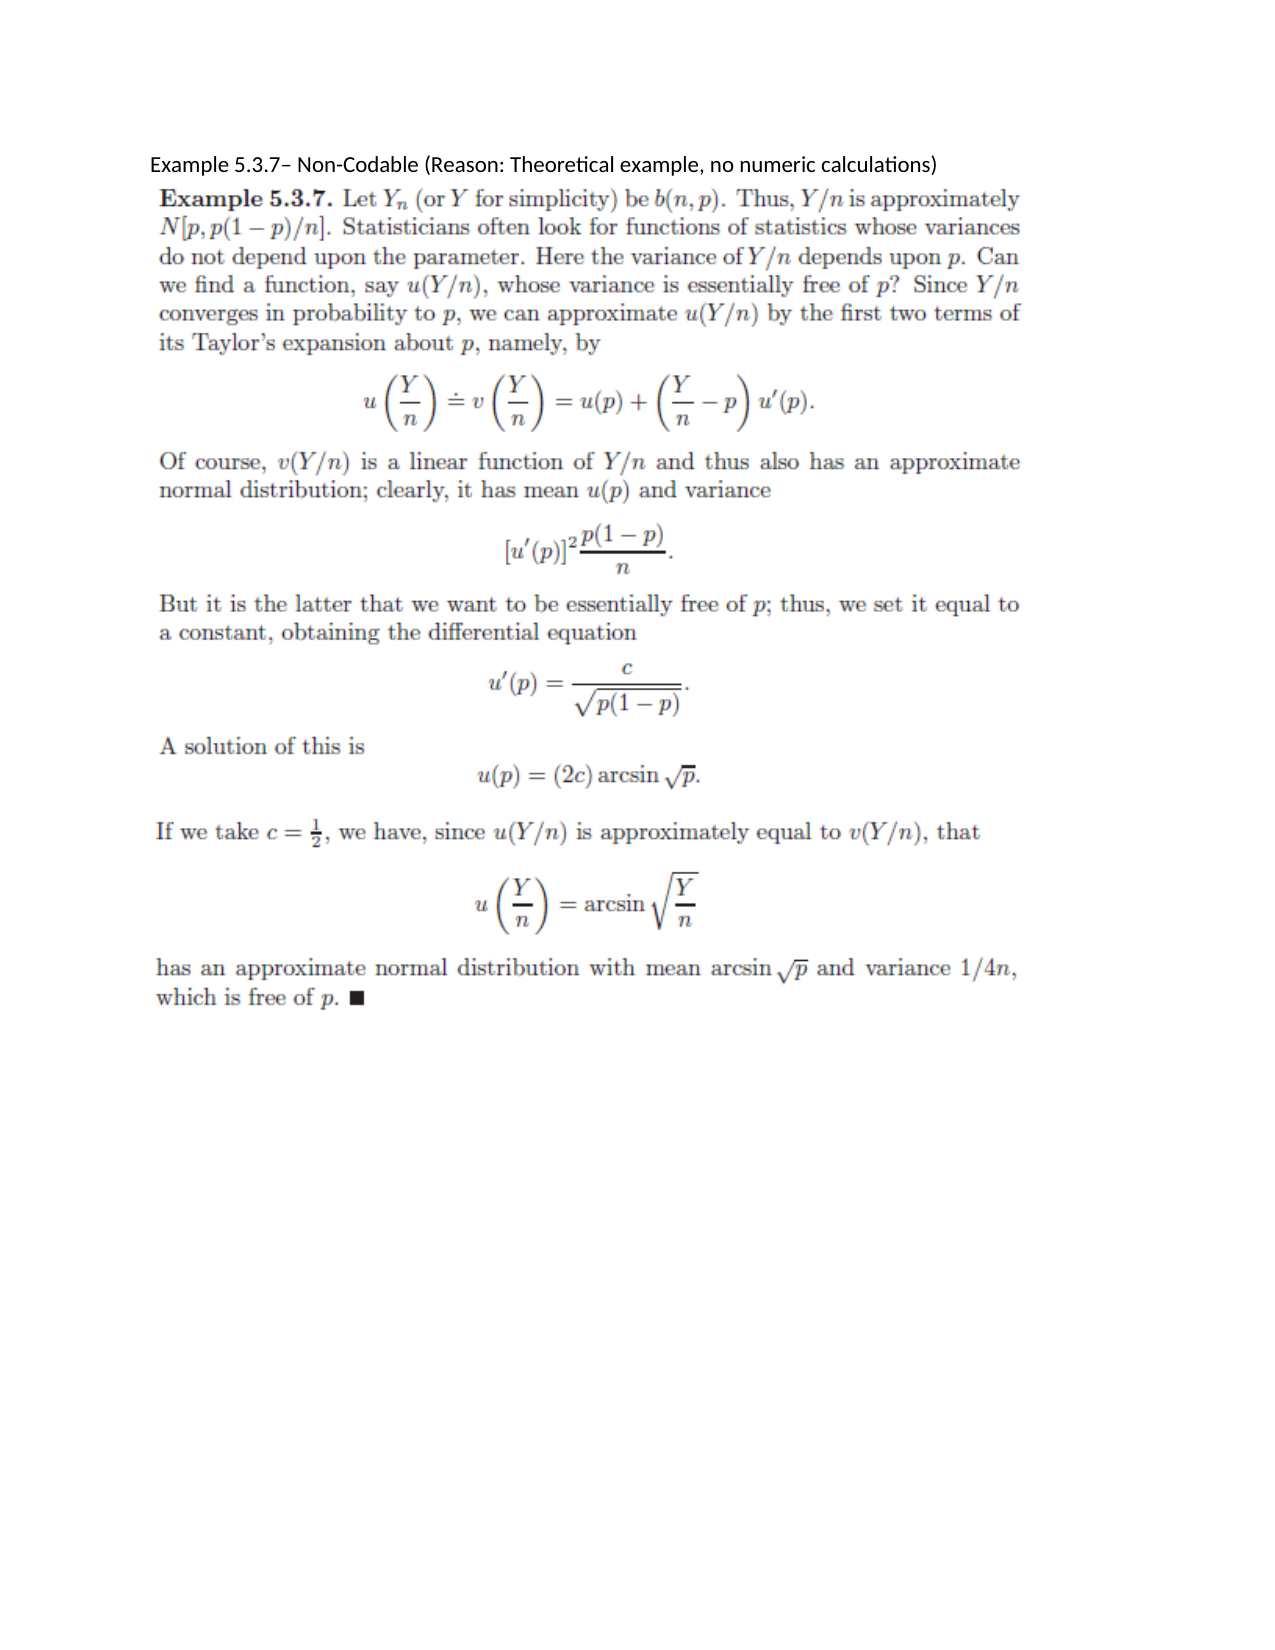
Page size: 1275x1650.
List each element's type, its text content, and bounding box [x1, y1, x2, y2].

picture [150, 180, 1054, 806]
picture [150, 813, 1029, 1035]
